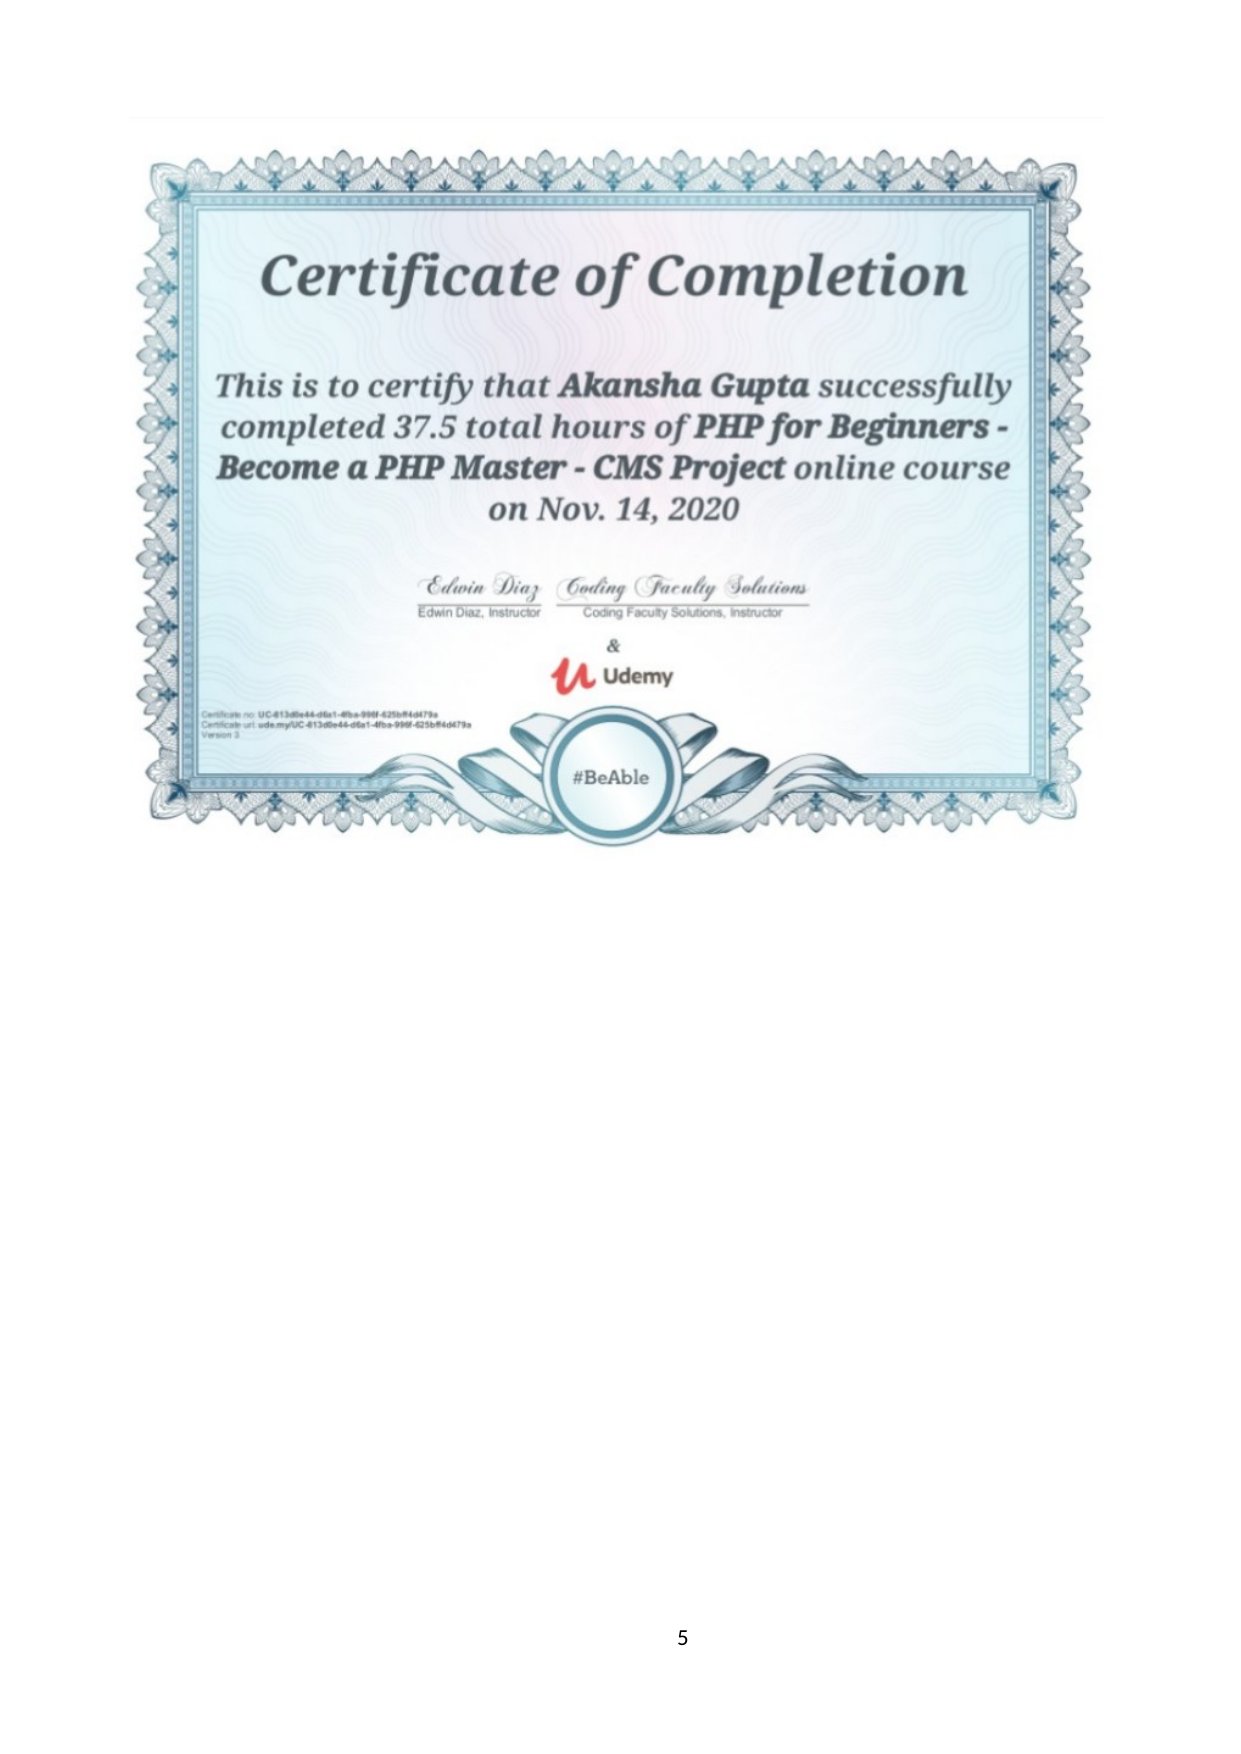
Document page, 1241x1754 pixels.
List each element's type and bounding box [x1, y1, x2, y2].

picture [129, 117, 1105, 866]
